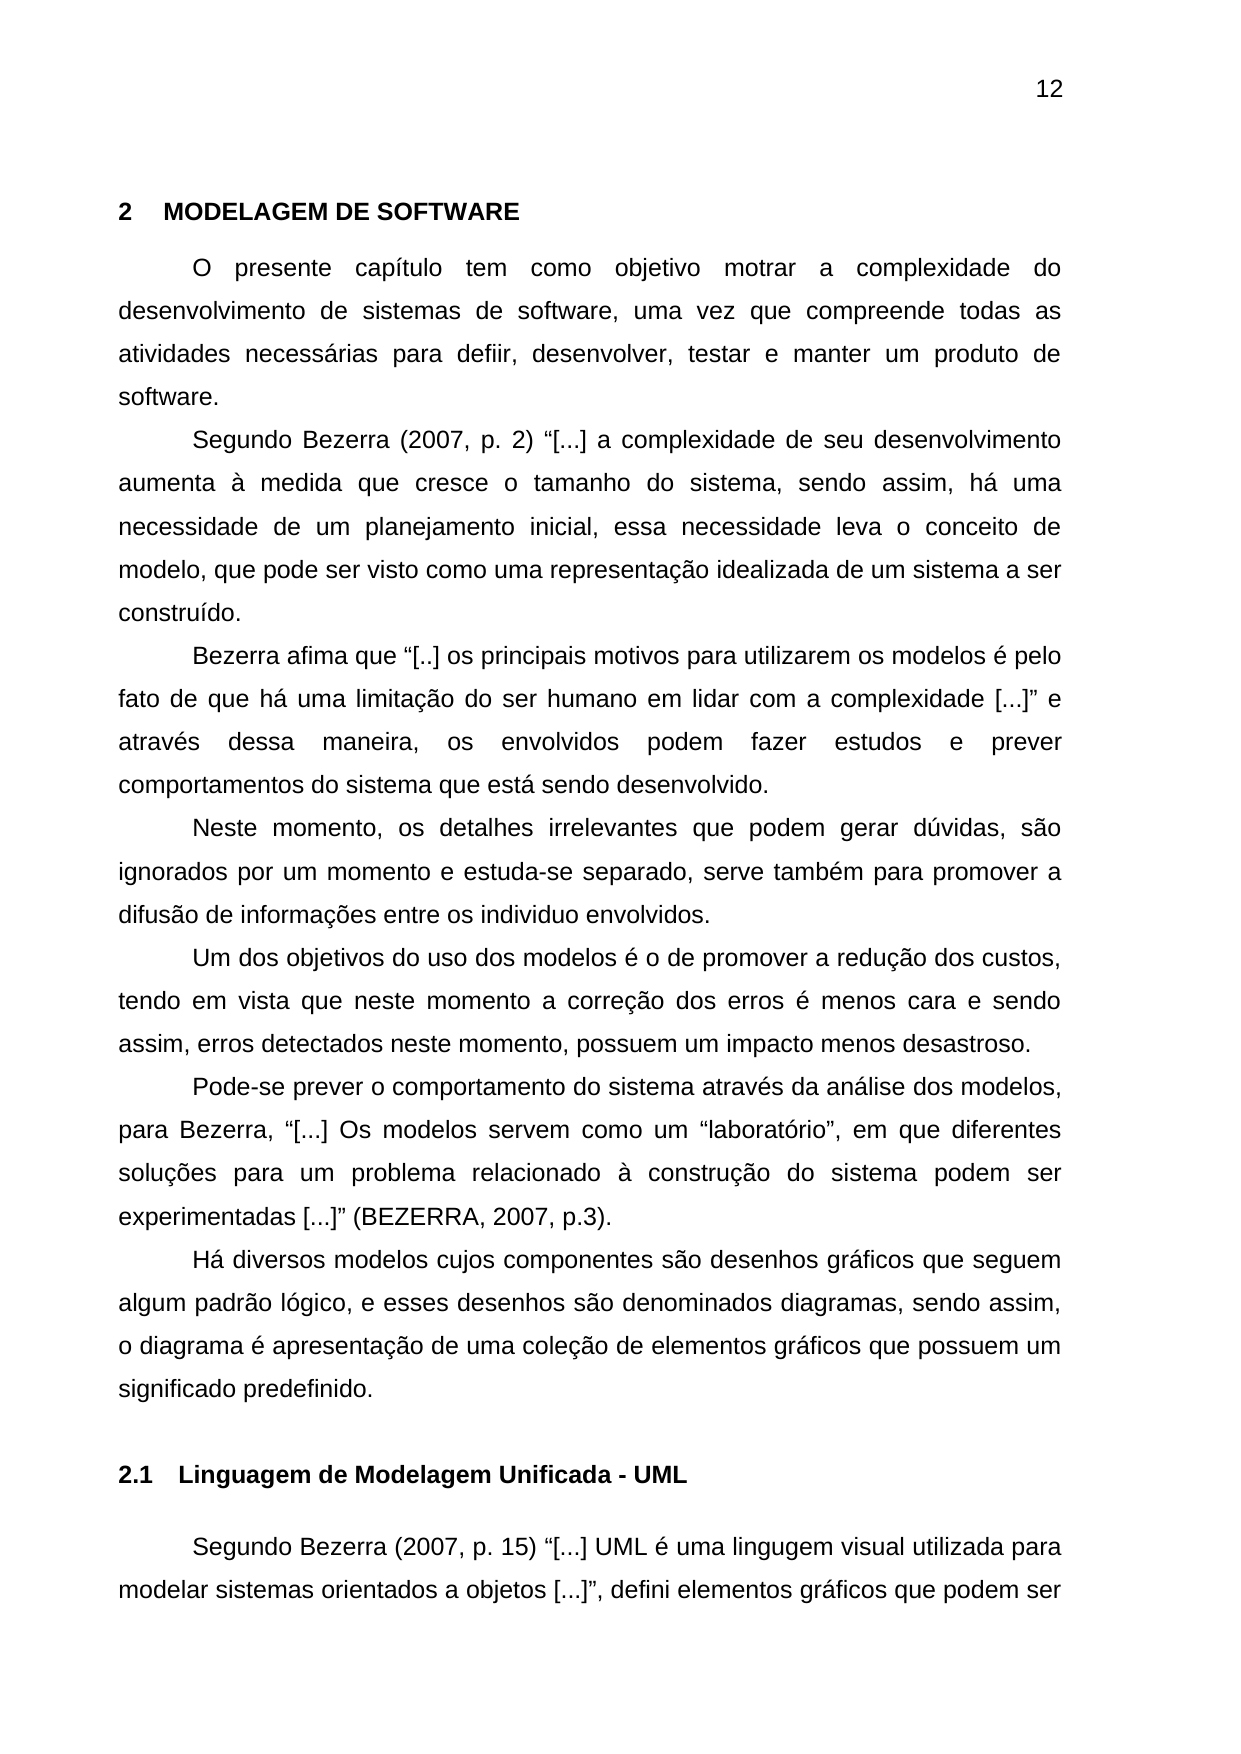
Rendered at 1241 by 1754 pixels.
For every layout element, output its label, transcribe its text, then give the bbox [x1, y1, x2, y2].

subtitle Modelagem de Software [118, 197, 1063, 226]
subtitle Linguagem de Modelagem Unificada - UML [118, 1460, 1063, 1489]
text Bezerra afima que “[..] os principais motivos para utilizarem os modelos é pelo fato de que há uma limitação do ser humano em lidar com a complexidade [...]” e através dessa maneira, os envolvidos podem fazer estudos e prever comportamentos do sistema que está sendo desenvolvido. [118, 641, 1063, 799]
text Neste momento, os detalhes irrelevantes que podem gerar dúvidas, são ignorados por um momento e estuda-se separado, serve também para promover a difusão de informações entre os individuo envolvidos. [118, 813, 1063, 928]
text Um dos objetivos do uso dos modelos é o de promover a redução dos custos, tendo em vista que neste momento a correção dos erros é menos cara e sendo assim, erros detectados neste momento, possuem um impacto menos desastroso. [118, 943, 1063, 1058]
text O presente capítulo tem como objetivo motrar a complexidade do desenvolvimento de sistemas de software, uma vez que compreende todas as atividades necessárias para defiir, desenvolver, testar e manter um produto de software. [118, 253, 1063, 411]
text Há diversos modelos cujos componentes são desenhos gráficos que seguem algum padrão lógico, e esses desenhos são denominados diagramas, sendo assim, o diagrama é apresentação de uma coleção de elementos gráficos que possuem um significado predefinido. [118, 1244, 1063, 1403]
text Segundo Bezerra (2007, p. 2) “[...] a complexidade de seu desenvolvimento aumenta à medida que cresce o tamanho do sistema, sendo assim, há uma necessidade de um planejamento inicial, essa necessidade leva o conceito de modelo, que pode ser visto como uma representação idealizada de um sistema a ser construído. [118, 425, 1063, 626]
text Pode-se prever o comportamento do sistema através da análise dos modelos, para Bezerra, “[...] Os modelos servem como um “laboratório”, em que diferentes soluções para um problema relacionado à construção do sistema podem ser experimentadas [...]” (BEZERRA, 2007, p.3). [118, 1072, 1063, 1230]
